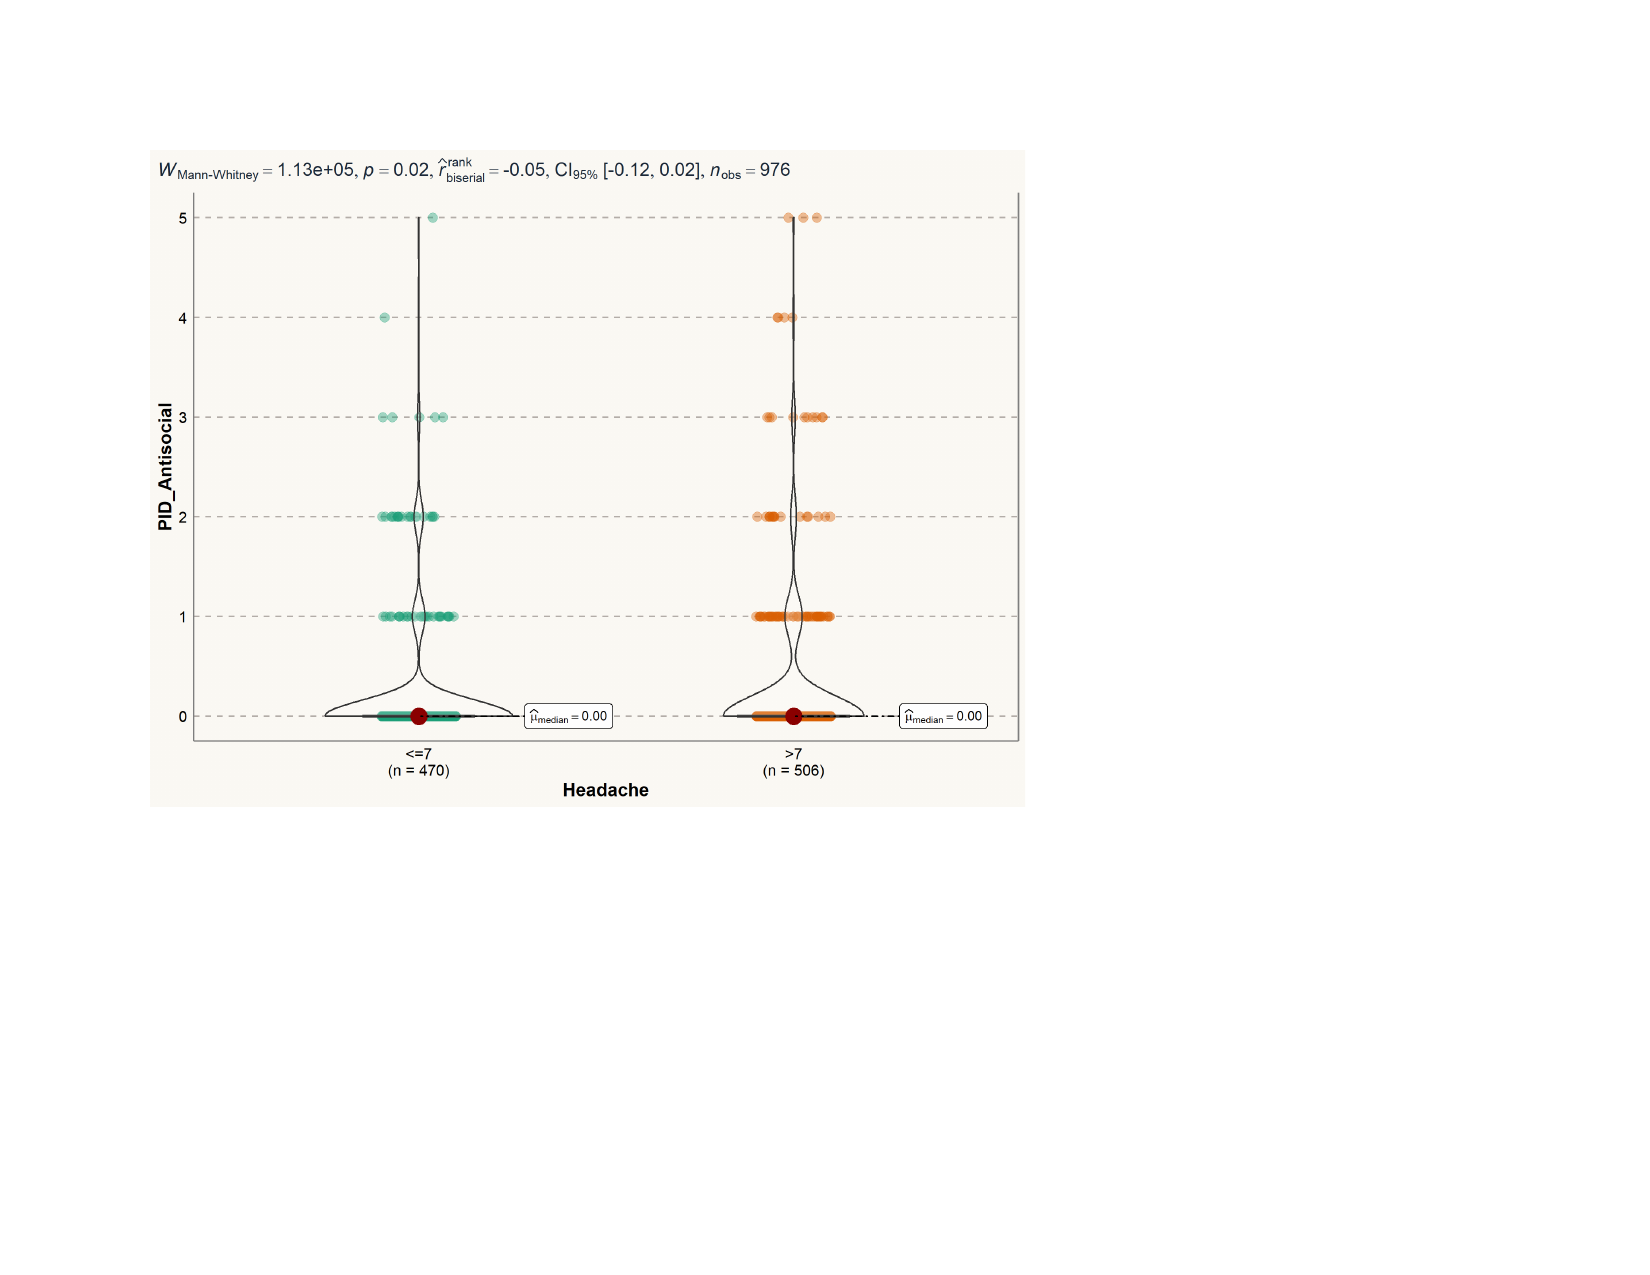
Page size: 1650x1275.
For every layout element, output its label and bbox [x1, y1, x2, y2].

picture [150, 150, 1025, 807]
